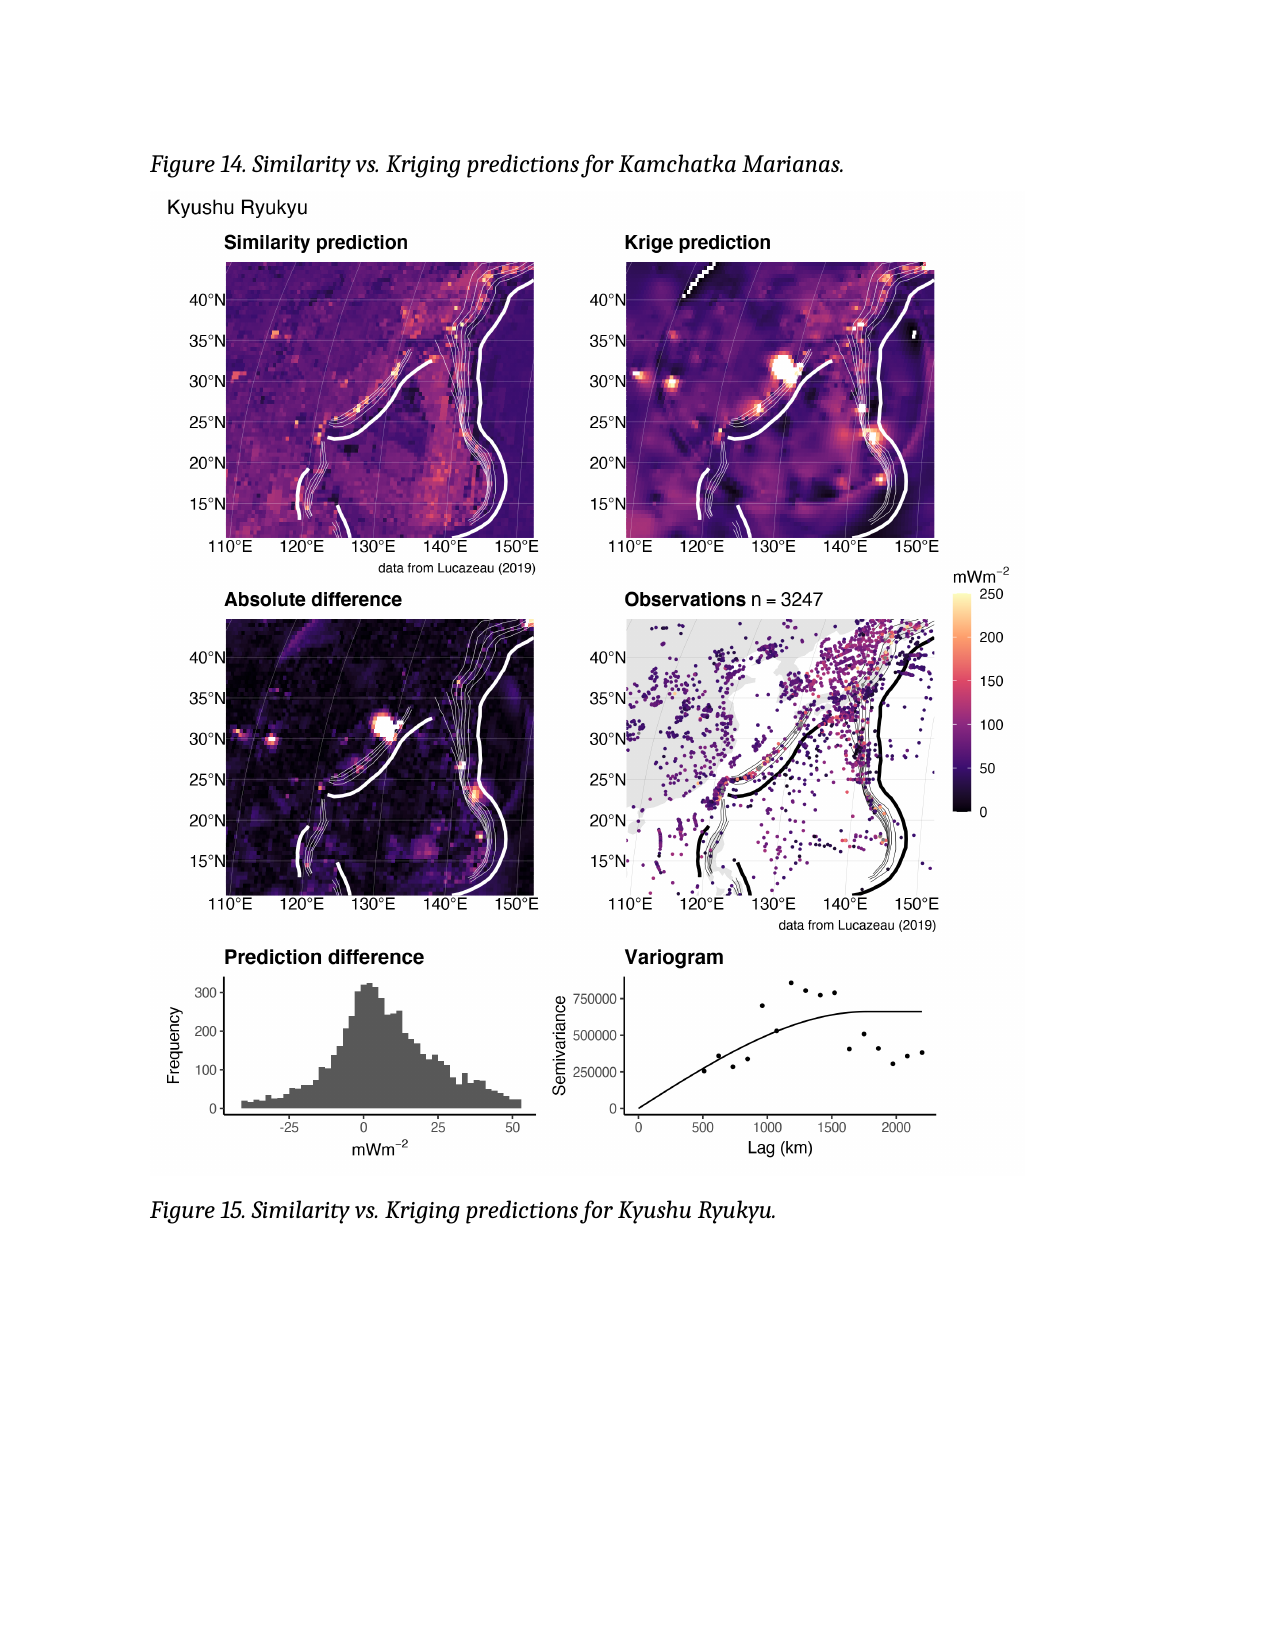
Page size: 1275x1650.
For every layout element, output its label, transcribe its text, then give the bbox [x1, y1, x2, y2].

picture [150, 191, 1025, 1176]
text Figure 15. Similarity vs. Kriging predictions for Kyushu Ryukyu. [150, 1196, 1125, 1225]
text Figure 14. Similarity vs. Kriging predictions for Kamchatka Marianas. [150, 150, 1125, 179]
